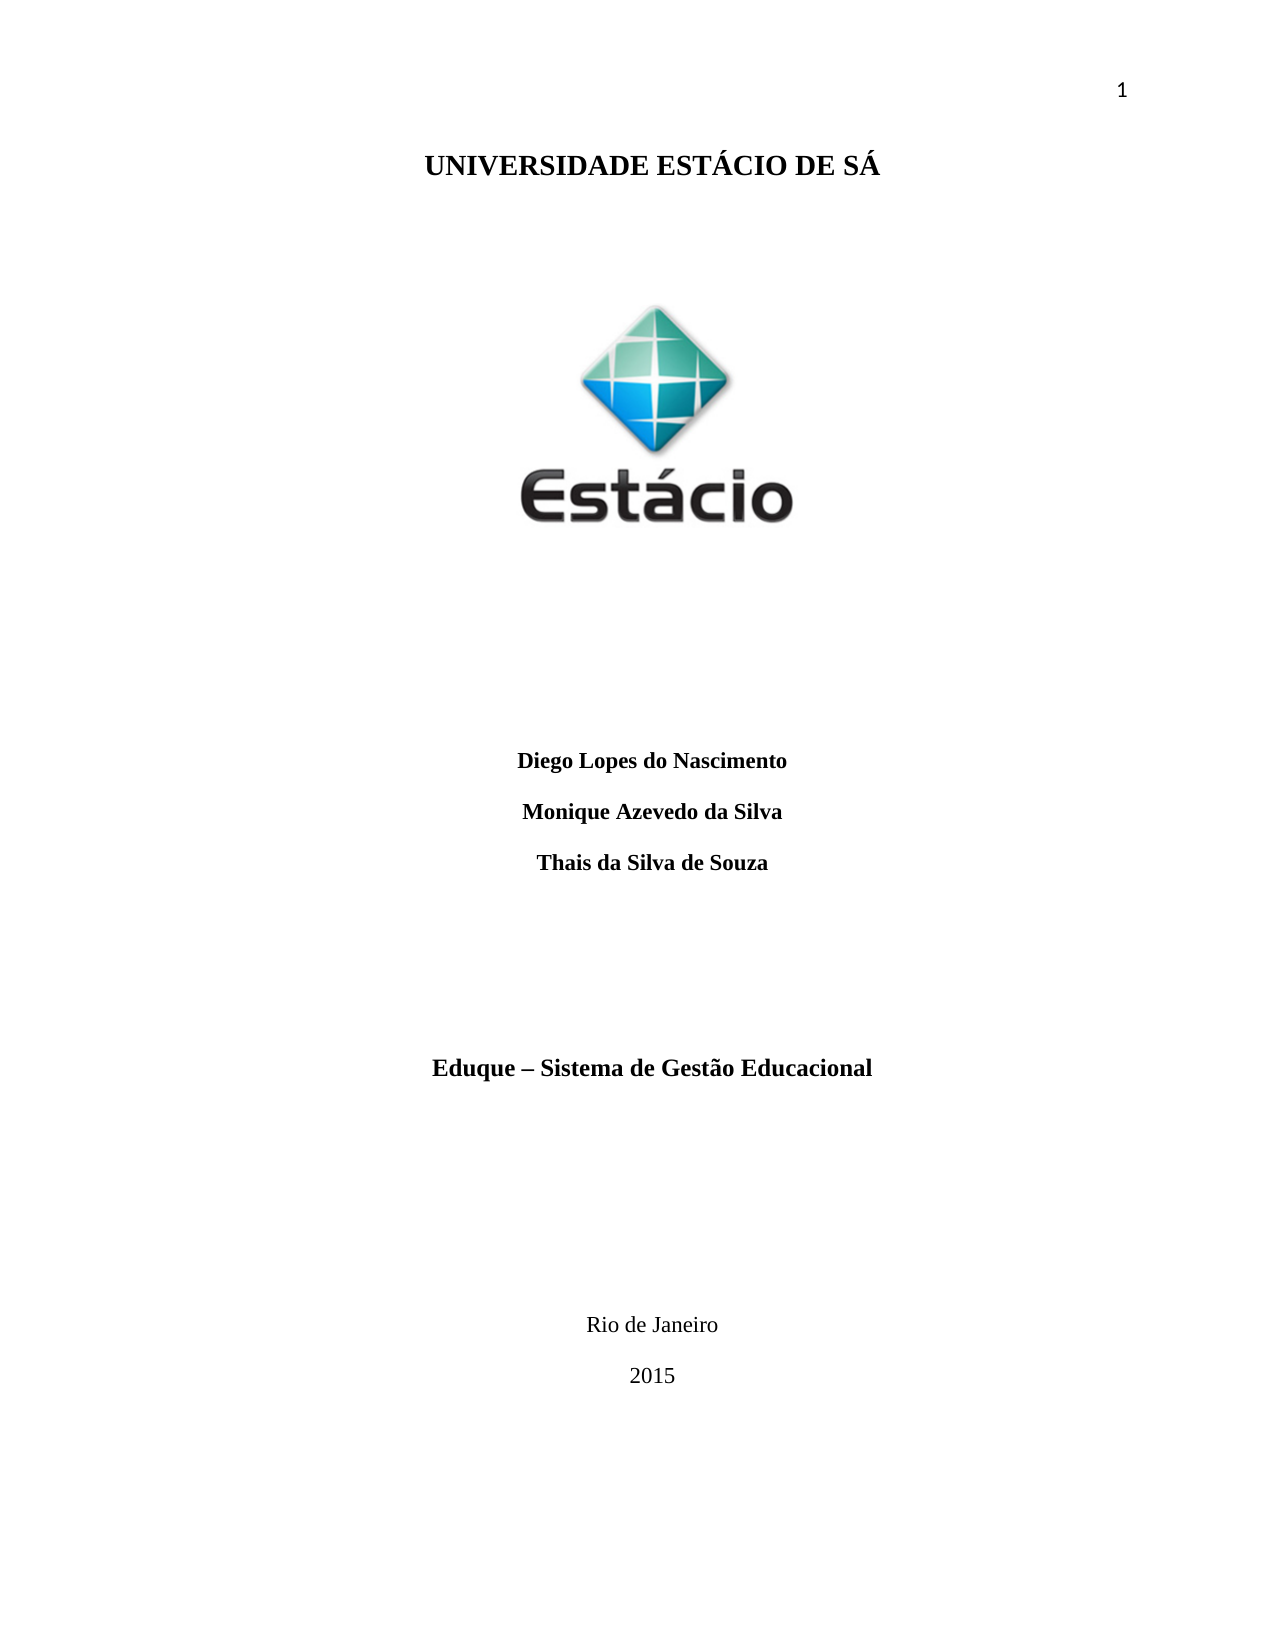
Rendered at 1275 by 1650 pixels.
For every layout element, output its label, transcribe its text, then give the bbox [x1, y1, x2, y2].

text Monique Azevedo da Silva [177, 798, 1127, 824]
text Thais da Silva de Souza [177, 849, 1127, 875]
text UNIVERSIDADE ESTÁCIO DE SÁ [177, 148, 1127, 181]
picture [456, 271, 848, 565]
text Eduque – Sistema de Gestão Educacional [177, 1053, 1127, 1082]
text Rio de Janeiro [177, 1311, 1127, 1338]
text 2015 [177, 1362, 1127, 1389]
text Diego Lopes do Nascimento [177, 747, 1127, 773]
